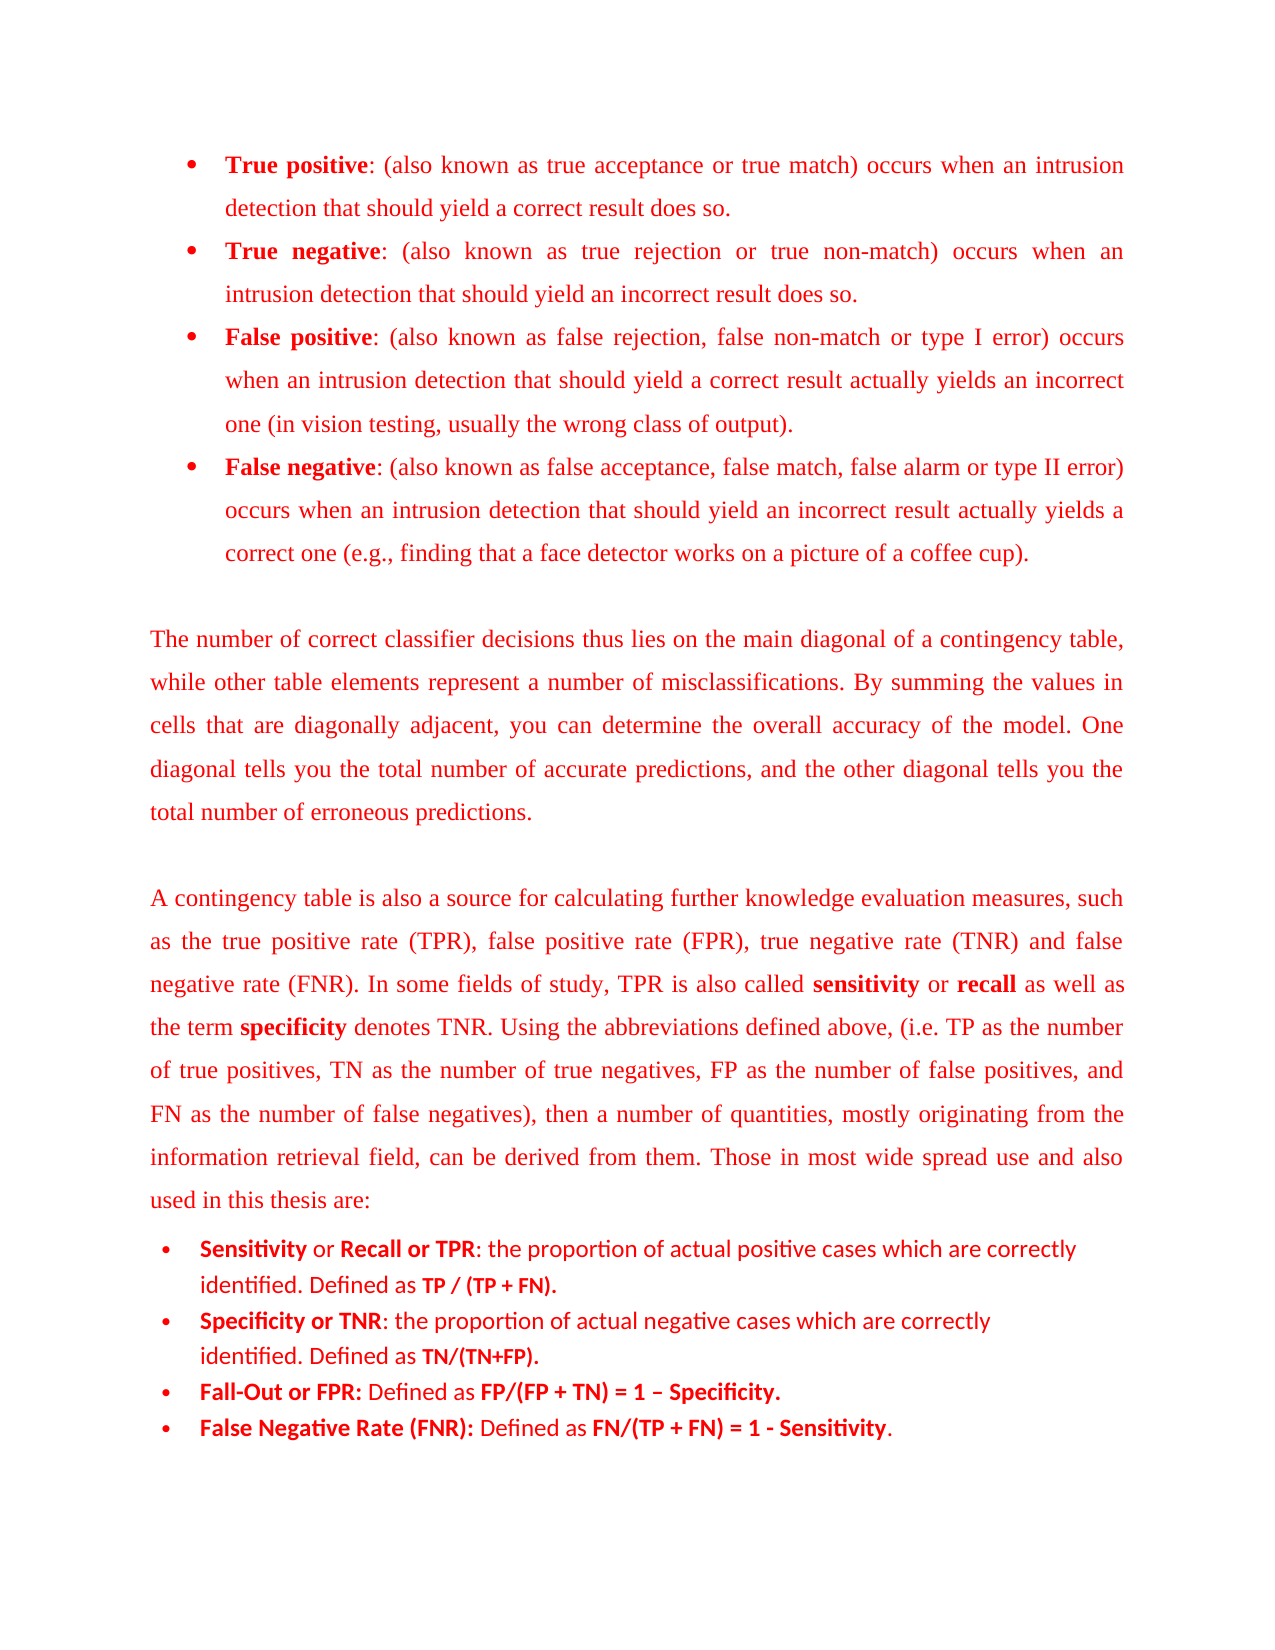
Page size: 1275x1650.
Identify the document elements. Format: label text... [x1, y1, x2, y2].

subtitle A contingency table is also a source for calculating further knowledge evaluation measures, such as the true positive rate (TPR), false positive rate (FPR), true negative rate (TNR) and false negative rate (FNR). In some fields of study, TPR is also called sensitivity or recall as well as the term specificity denotes TNR. Using the abbreviations defined above, (i.e. TP as the number of true positives, TN as the number of true negatives, FP as the number of false positives, and FN as the number of false negatives), then a number of quantities, mostly originating from the information retrieval field, can be derived from them. Those in most wide spread use and also used in this thesis are: [150, 883, 1125, 1214]
subtitle False negative: (also known as false acceptance, false match, false alarm or type II error) occurs when an intrusion detection that should yield an incorrect result actually yields a correct one (e.g., finding that a face detector works on a picture of a coffee cup). [187, 452, 1125, 567]
list Specificity or TNR: the proportion of actual negative cases which are correctly identified. Defined as TN/(TN+FP). [162, 1299, 1125, 1371]
list Fall-Out or FPR: Defined as FP/(FP + TN) = 1 – Specificity. [162, 1371, 1125, 1407]
subtitle True positive: (also known as true acceptance or true match) occurs when an intrusion detection that should yield a correct result does so. [187, 150, 1125, 222]
subtitle False positive: (also known as false rejection, false non-match or type I error) occurs when an intrusion detection that should yield a correct result actually yields an incorrect one (in vision testing, usually the wrong class of output). [187, 322, 1125, 437]
list Sensitivity or Recall or TPR: the proportion of actual positive cases which are correctly identified. Defined as TP / (TP + FN). [162, 1228, 1125, 1299]
subtitle True negative: (also known as true rejection or true non-match) occurs when an intrusion detection that should yield an incorrect result does so. [187, 236, 1125, 308]
subtitle The number of correct classifier decisions thus lies on the main diagonal of a contingency table, while other table elements represent a number of misclassifications. By summing the values in cells that are diagonally adjacent, you can determine the overall accuracy of the model. One diagonal tells you the total number of accurate predictions, and the other diagonal tells you the total number of erroneous predictions. [150, 624, 1125, 826]
list False Negative Rate (FNR): Defined as FN/(TP + FN) = 1 - Sensitivity. [162, 1407, 1125, 1442]
